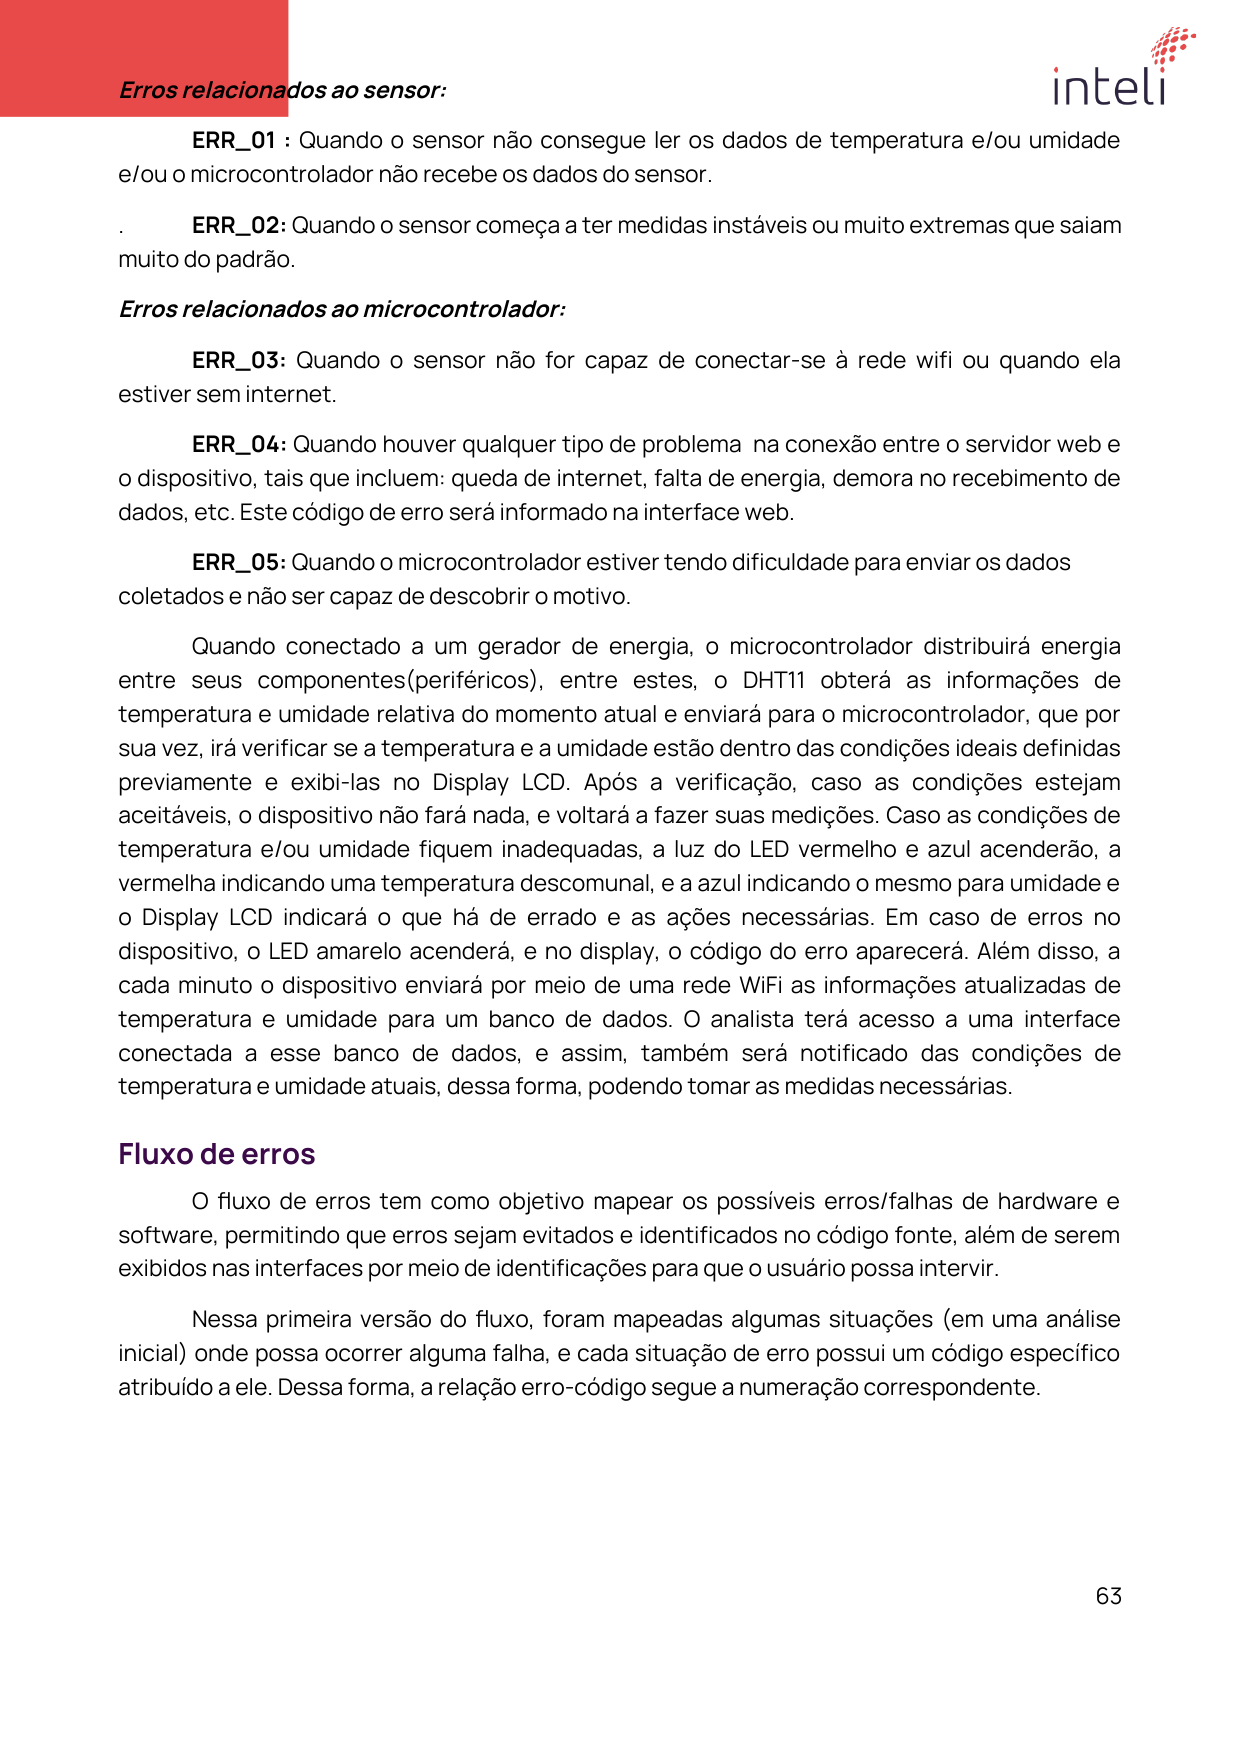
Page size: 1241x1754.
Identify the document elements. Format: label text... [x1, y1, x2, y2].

text Nessa primeira versão do fluxo, foram mapeadas algumas situações (em uma análise inicial) onde possa ocorrer alguma falha, e cada situação de erro possui um código específico atribuído a ele. Dessa forma, a relação erro-código segue a numeração correspondente. [118, 1303, 1122, 1402]
text O fluxo de erros tem como objetivo mapear os possíveis erros/falhas de hardware e software, permitindo que erros sejam evitados e identificados no código fonte, além de serem exibidos nas interfaces por meio de identificações para que o usuário possa intervir. [118, 1185, 1122, 1284]
picture [1054, 27, 1197, 105]
picture [0, 0, 289, 117]
subtitle Fluxo de erros [118, 1133, 1122, 1173]
